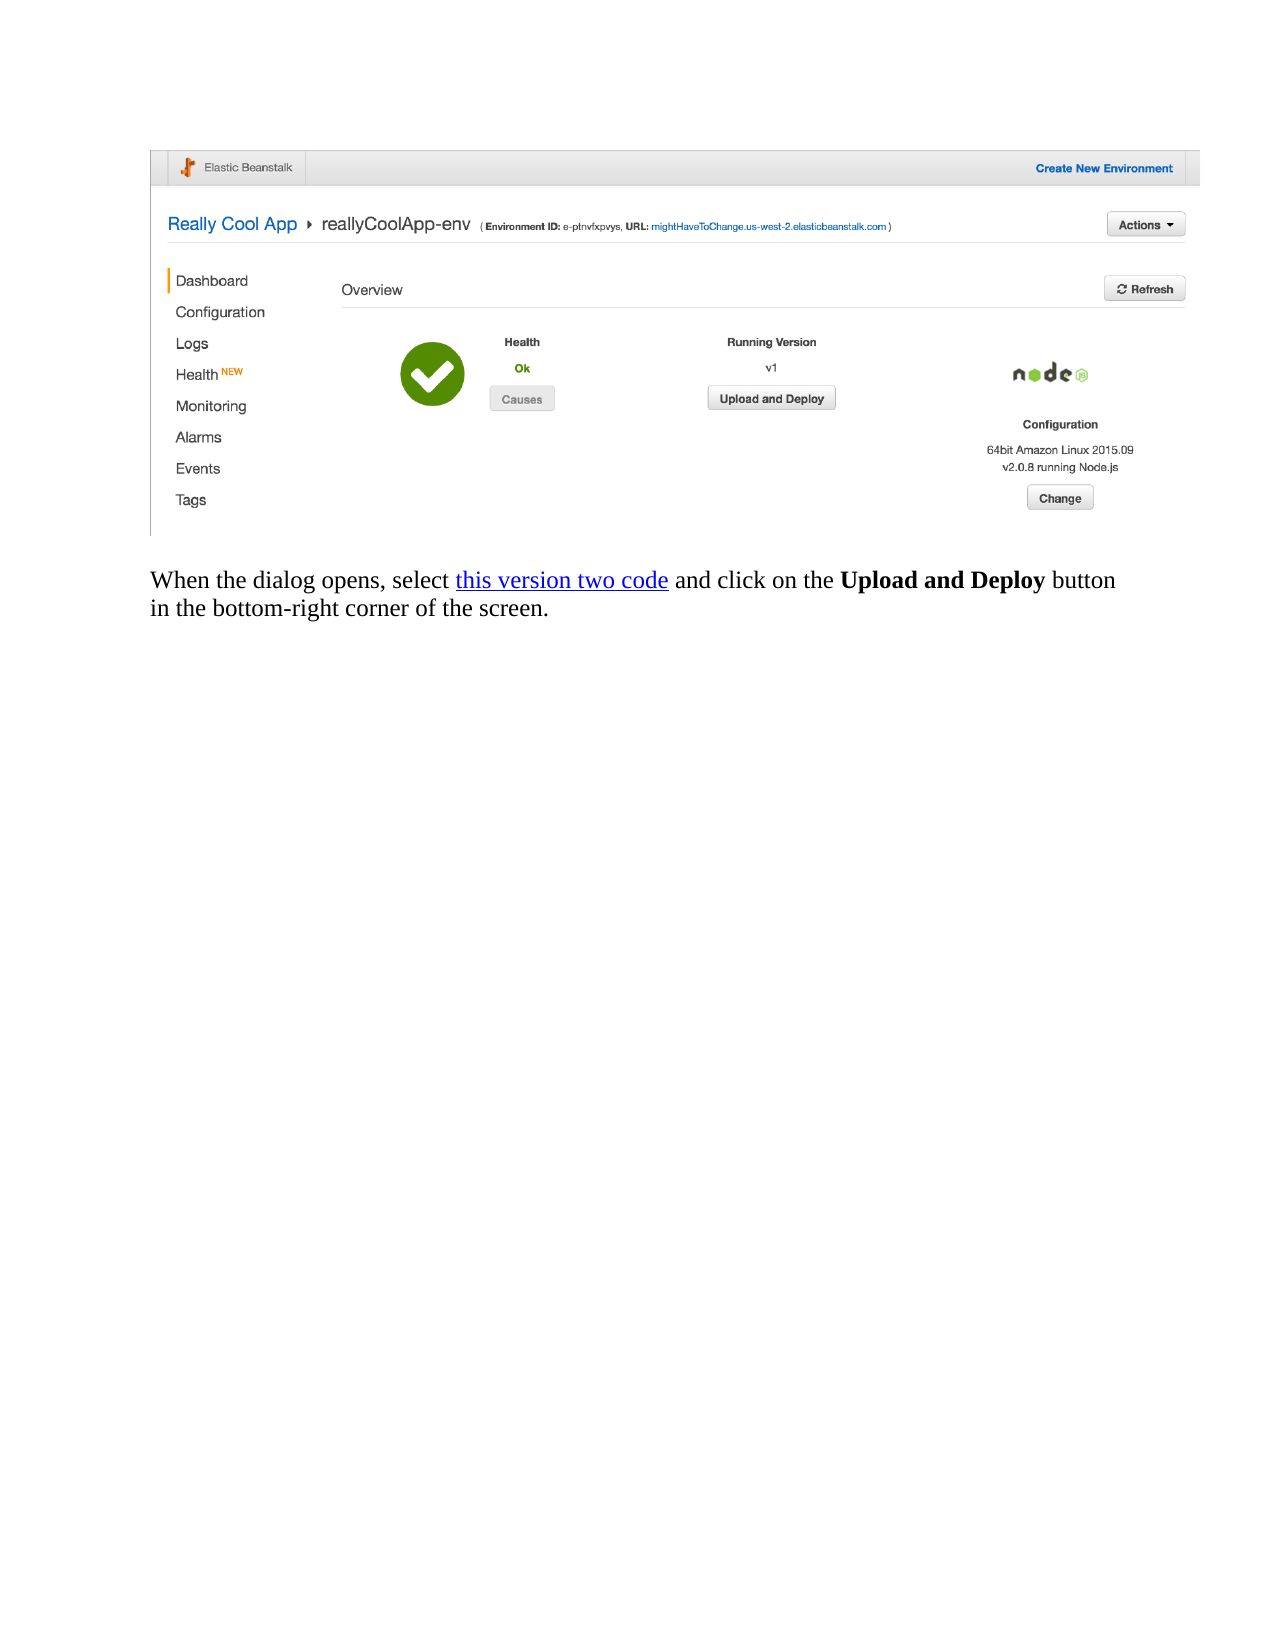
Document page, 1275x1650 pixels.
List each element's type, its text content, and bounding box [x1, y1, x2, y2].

text When the dialog opens, select this version two code and click on the Upload and Deploy button in the bottom-right corner of the screen. [150, 565, 1125, 622]
picture [150, 150, 1200, 536]
